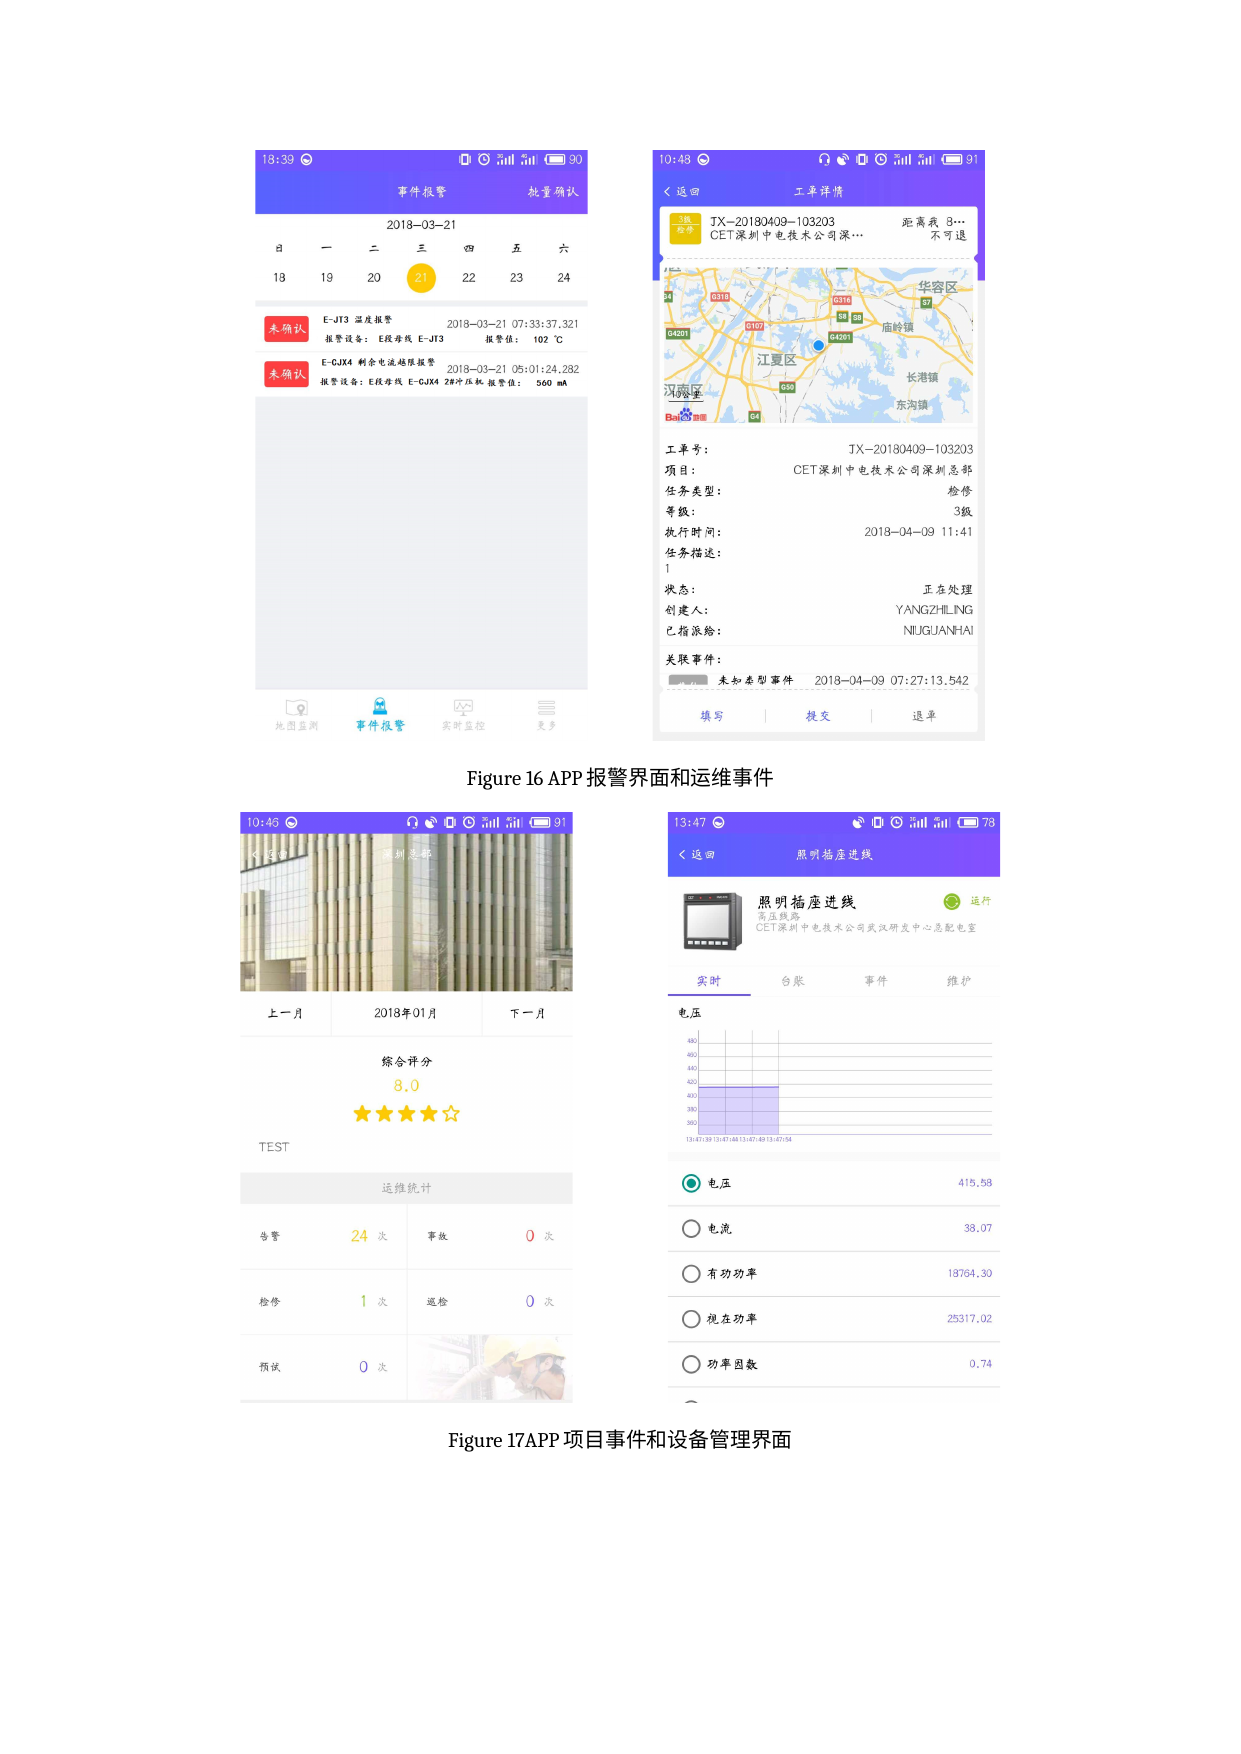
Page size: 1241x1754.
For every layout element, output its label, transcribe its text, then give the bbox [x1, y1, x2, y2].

picture [667, 812, 1001, 1403]
picture [255, 150, 588, 741]
picture [652, 150, 985, 741]
text Figure 16 APP报警界面和运维事件 [187, 761, 1053, 792]
picture [240, 812, 573, 1403]
text Figure 17APP项目事件和设备管理界面 [187, 1424, 1053, 1454]
